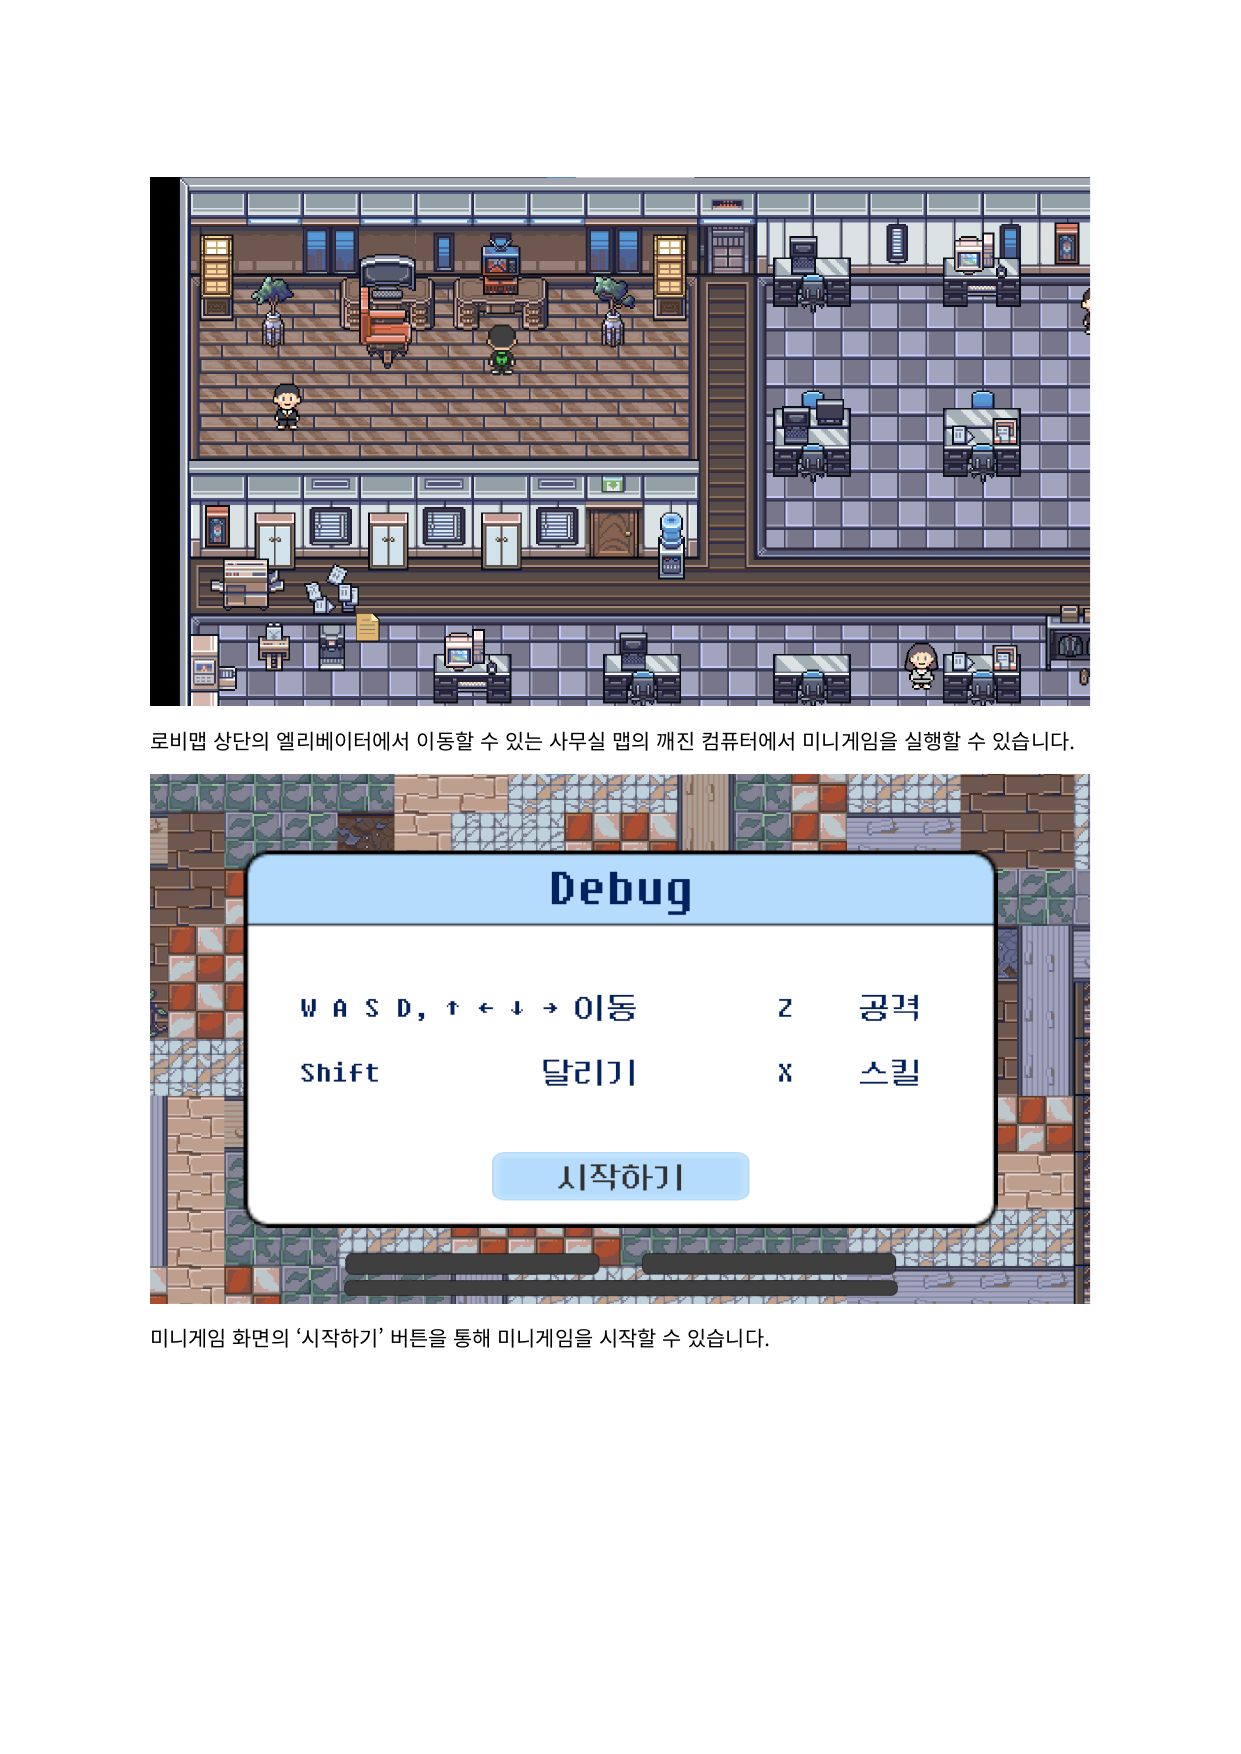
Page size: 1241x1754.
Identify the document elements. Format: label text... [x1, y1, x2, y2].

text 로비맵 상단의 엘리베이터에서 이동할 수 있는 사무실 맵의 깨진 컴퓨터에서 미니게임을 실행할 수 있습니다. [150, 725, 1090, 755]
picture [150, 177, 1091, 706]
text 미니게임 화면의 ‘시작하기’ 버튼을 통해 미니게임을 시작할 수 있습니다. [150, 1322, 1090, 1352]
picture [150, 774, 1091, 1304]
